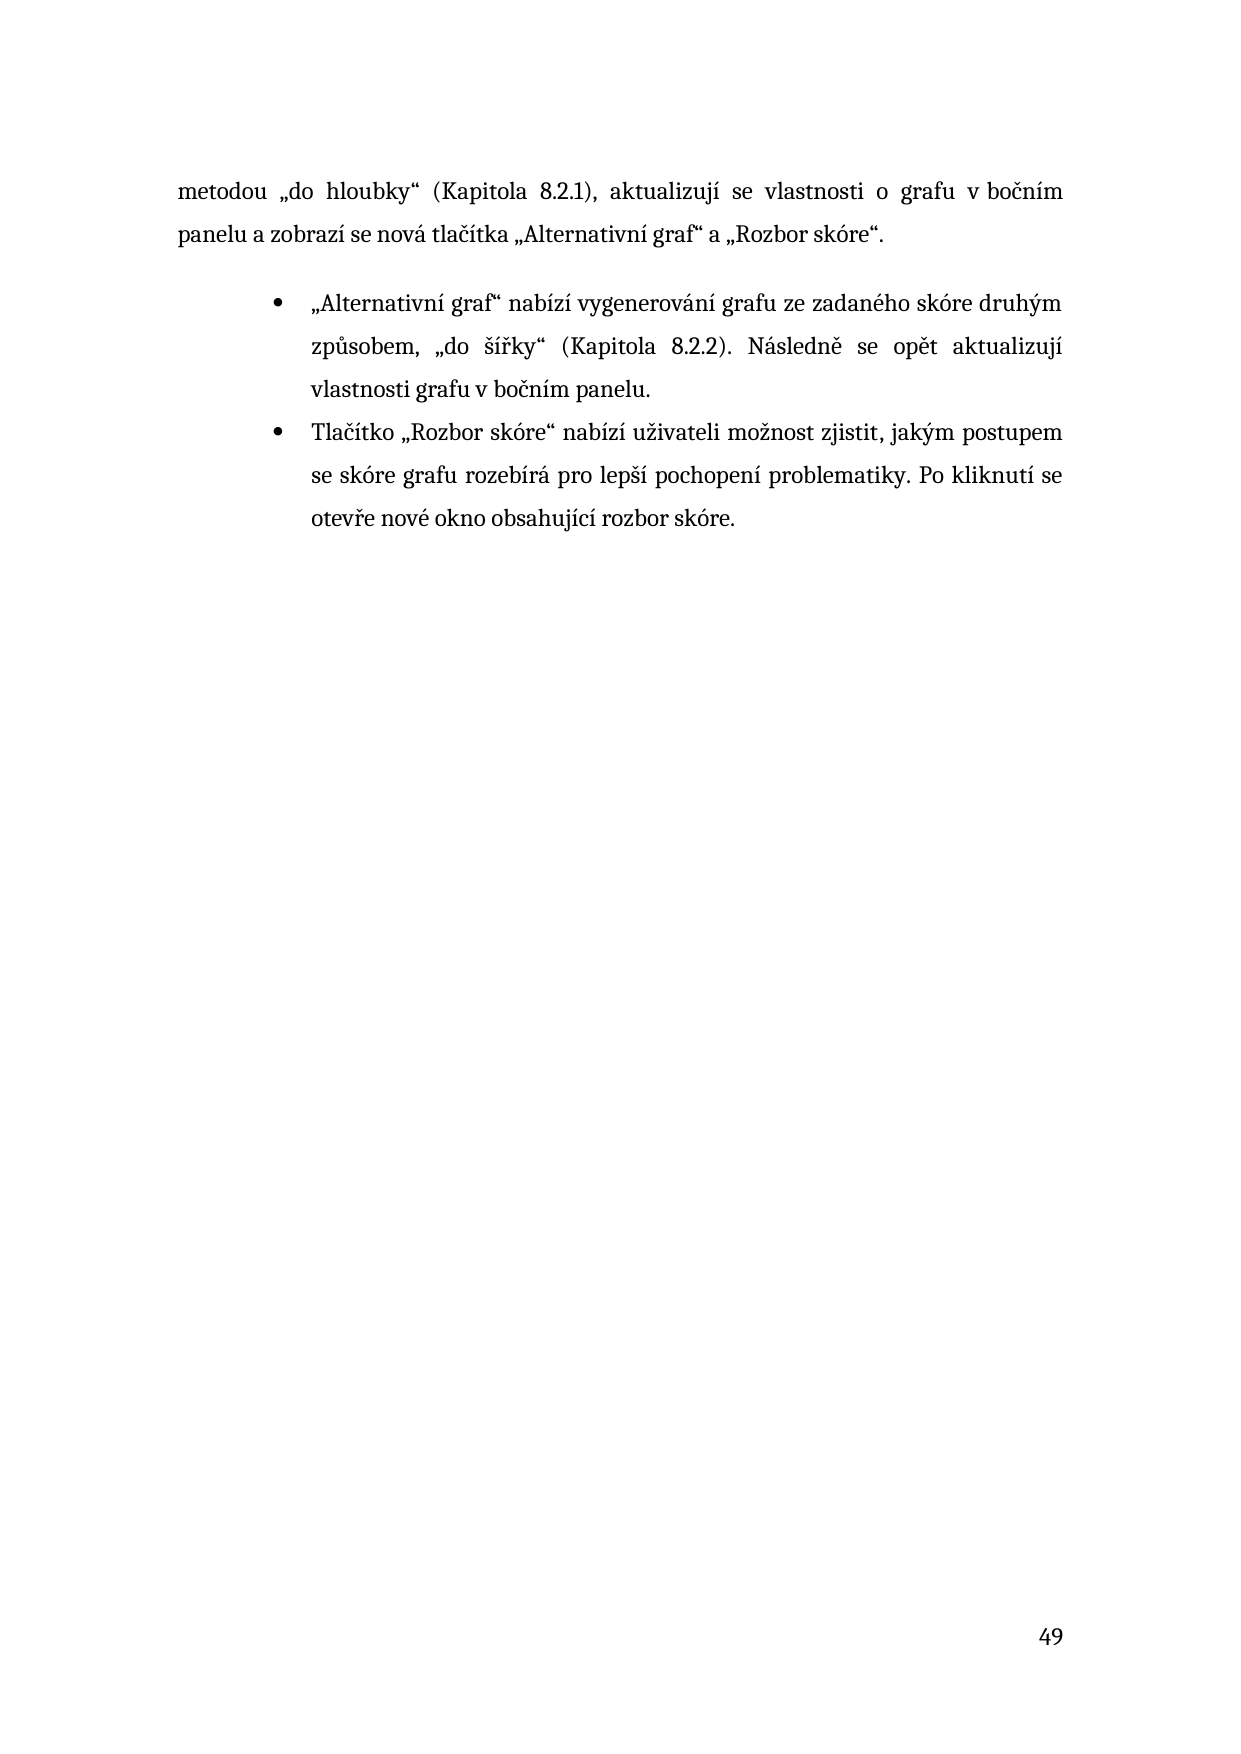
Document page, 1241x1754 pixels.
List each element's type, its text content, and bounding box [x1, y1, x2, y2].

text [177, 177, 1063, 249]
list Tlačítko „Rozbor skóre“ nabízí uživateli možnost zjistit, jakým postupem se skóre grafu rozebírá pro lepší pochopení problematiky. Po kliknutí se otevře nové okno obsahující rozbor skóre. [274, 418, 1063, 533]
list „Alternativní graf“ nabízí vygenerování grafu ze zadaného skóre druhým způsobem, „do šířky“ (Kapitola 8.2.2). Následně se opět aktualizují vlastnosti grafu v bočním panelu. [274, 288, 1063, 403]
